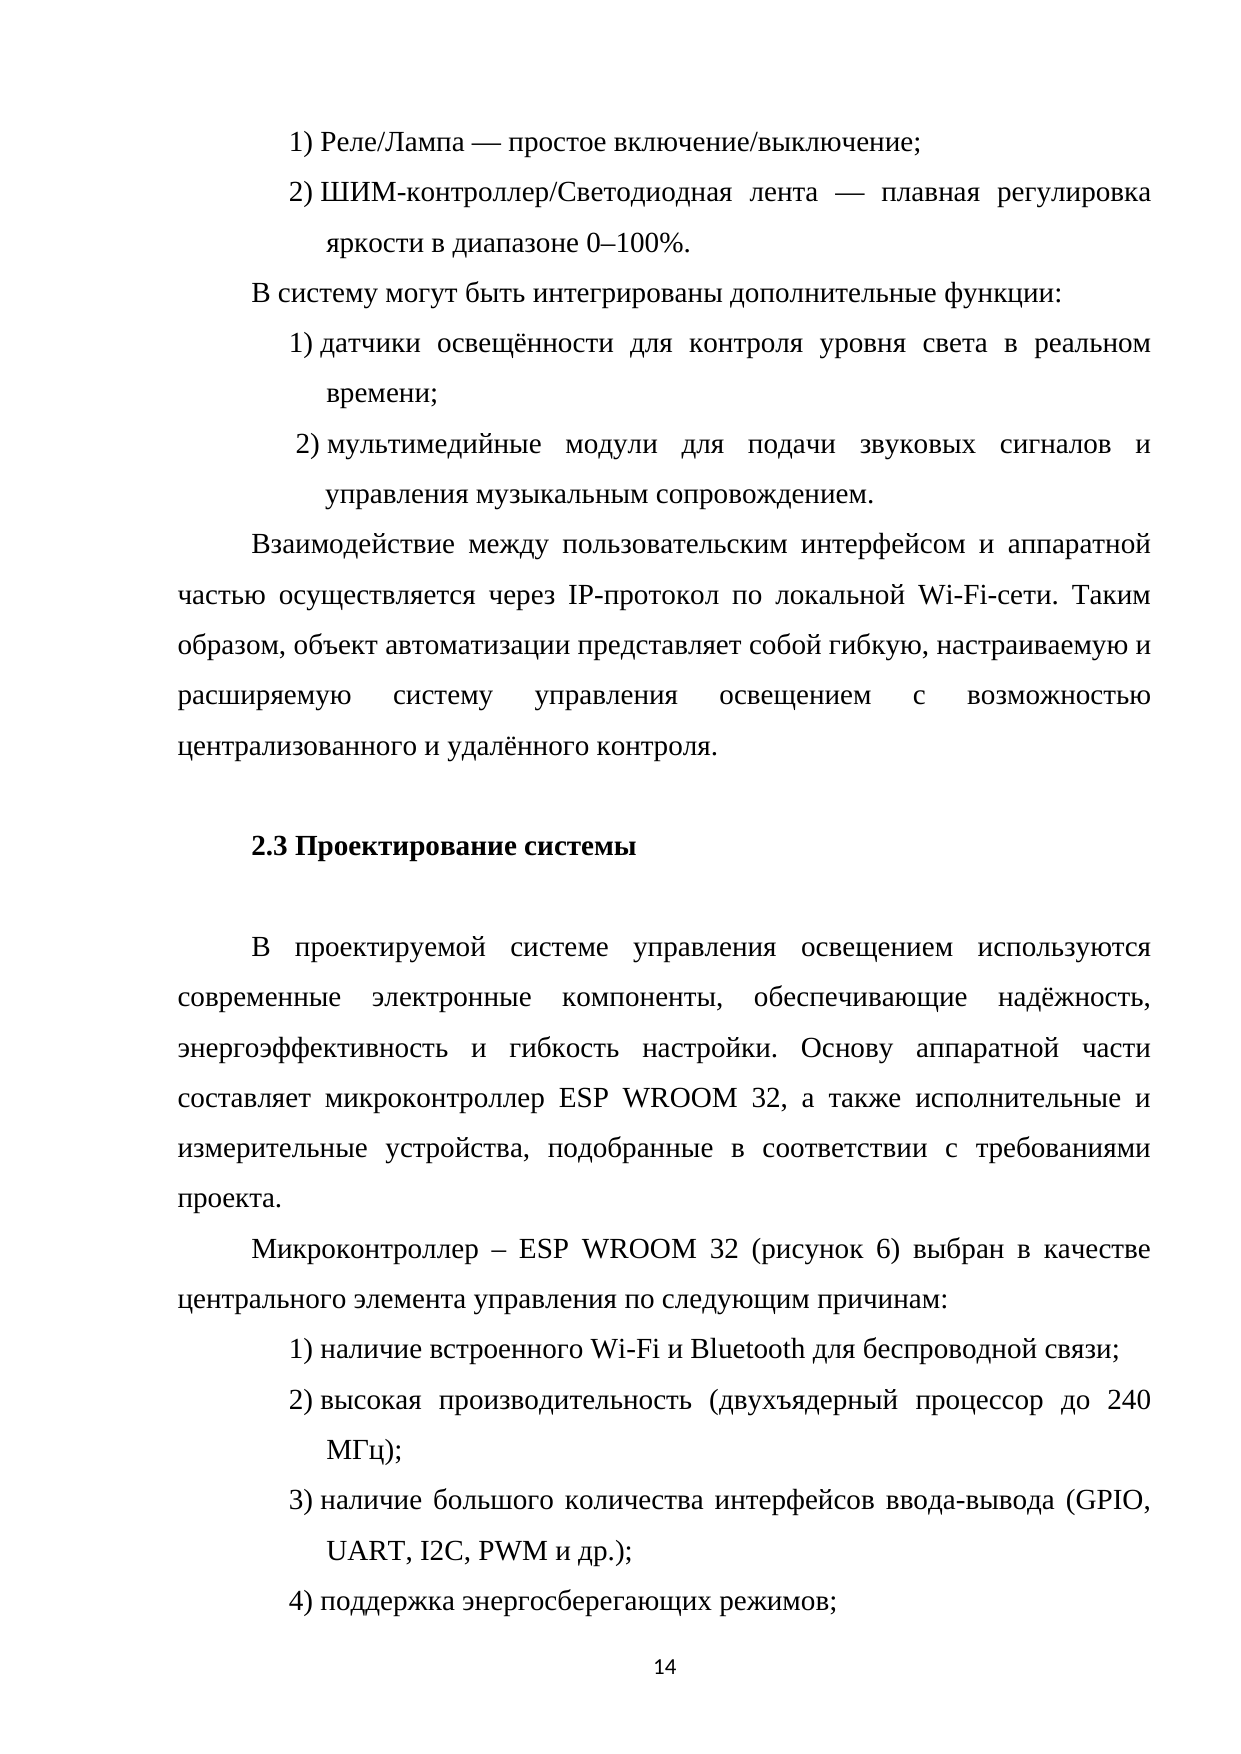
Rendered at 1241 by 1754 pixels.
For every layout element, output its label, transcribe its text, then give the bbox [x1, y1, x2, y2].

text мультимедийные модули для подачи звуковых сигналов и управления музыкальным сопровождением. [295, 426, 1152, 510]
text В систему могут быть интегрированы дополнительные функции: [177, 275, 1152, 308]
list датчики освещённости для контроля уровня света в реальном времени; [288, 325, 1152, 409]
text Микроконтроллер – ESP WROOM 32 (рисунок 6) выбран в качестве центрального элемента управления по следующим причинам: [177, 1231, 1152, 1315]
list наличие встроенного Wi-Fi и Bluetooth для беспроводной связи; [288, 1332, 1152, 1365]
text Проектирование системы [177, 828, 1152, 862]
list ШИМ-контроллер/Светодиодная лента — плавная регулировка яркости в диапазоне 0–100%. [288, 174, 1152, 258]
list Реле/Лампа — простое включение/выключение; [288, 124, 1152, 158]
list наличие большого количества интерфейсов ввода-вывода (GPIO, UART, I2C, PWM и др.); [288, 1482, 1152, 1566]
text Взаимодействие между пользовательским интерфейсом и аппаратной частью осуществляется через IP-протокол по локальной Wi-Fi-сети. Таким образом, объект автоматизации представляет собой гибкую, настраиваемую и расширяемую систему управления освещением с возможностью централизованного и удалённого контроля. [177, 527, 1152, 761]
list поддержка энергосберегающих режимов; [288, 1583, 1152, 1617]
list высокая производительность (двухъядерный процессор до 240 МГц); [288, 1382, 1152, 1466]
text В проектируемой системе управления освещением используются современные электронные компоненты, обеспечивающие надёжность, энергоэффективность и гибкость настройки. Основу аппаратной части составляет микроконтроллер ESP WROOM 32, а также исполнительные и измерительные устройства, подобранные в соответствии с требованиями проекта. [177, 929, 1152, 1214]
